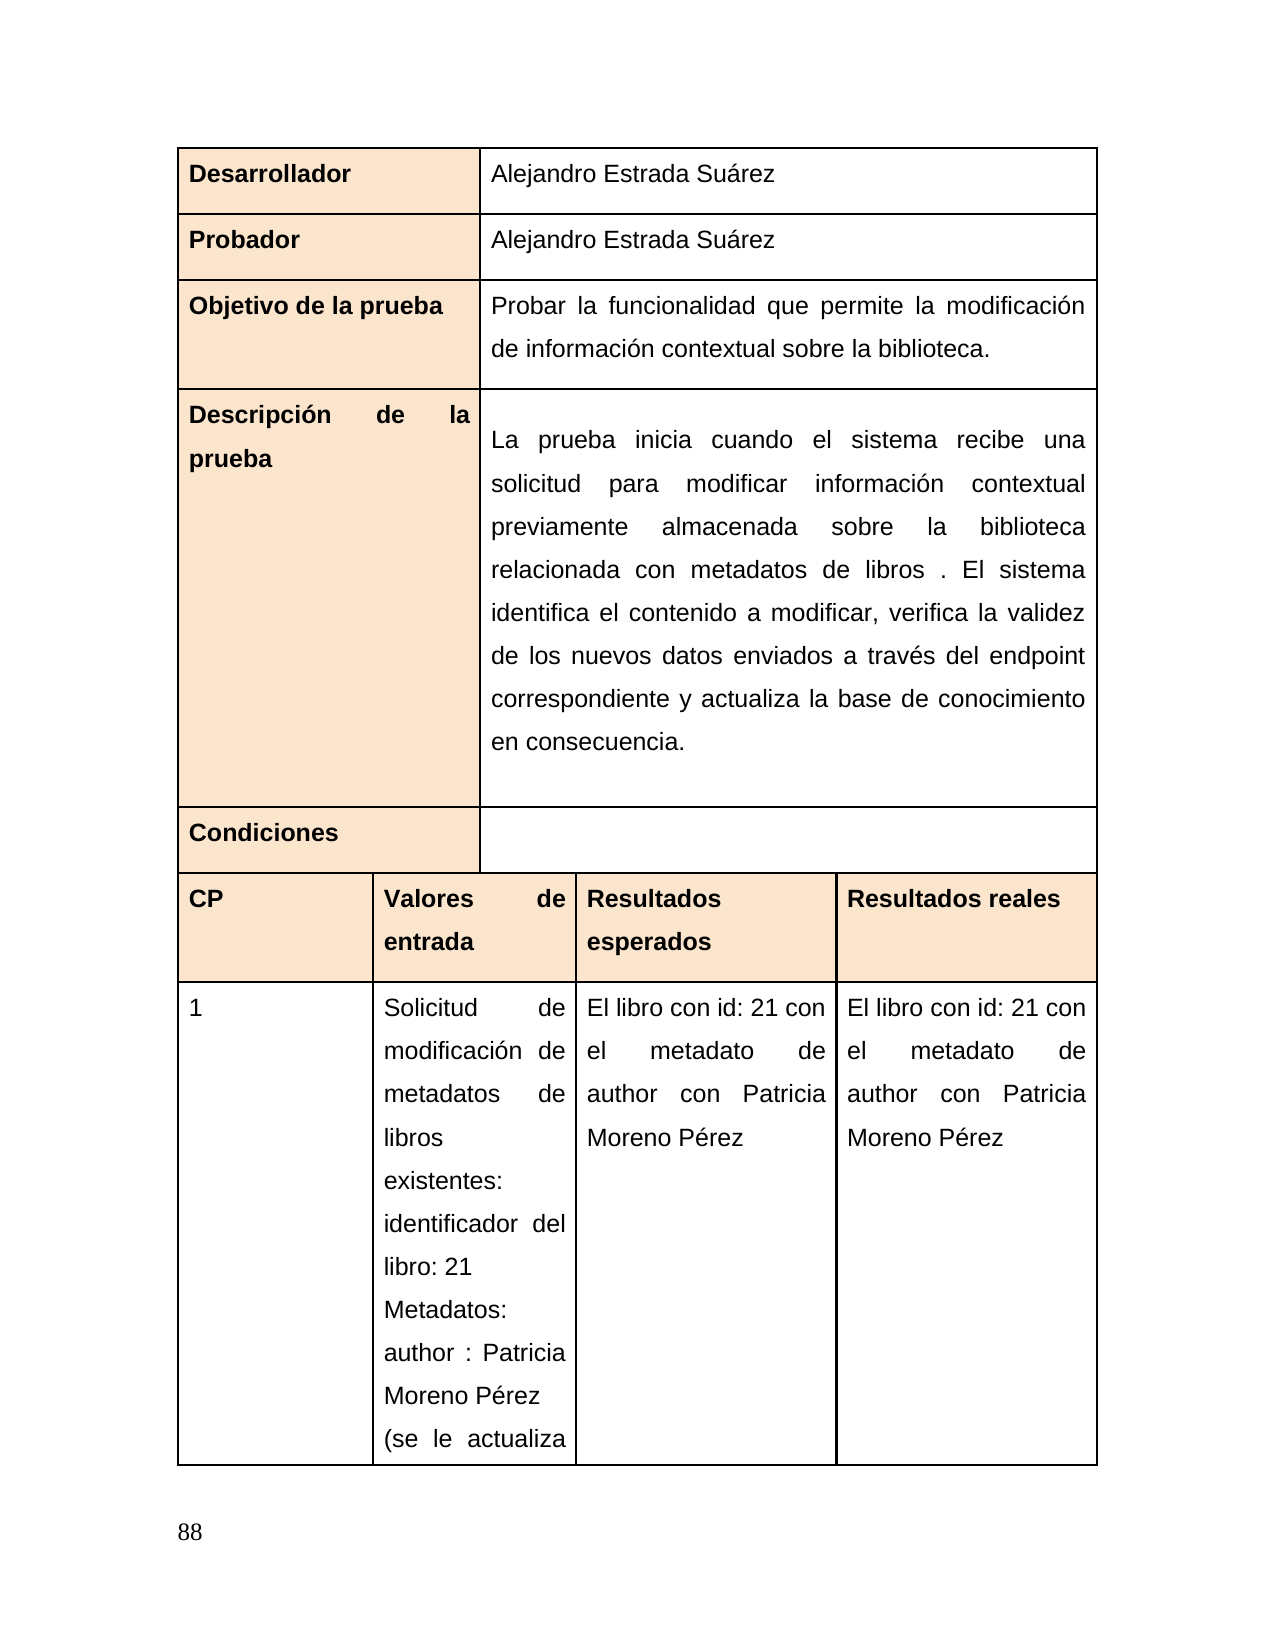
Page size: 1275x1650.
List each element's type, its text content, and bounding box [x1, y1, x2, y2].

table_cell Alejandro Estrada Suárez [481, 215, 1096, 279]
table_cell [577, 983, 835, 1464]
table_cell Valores de entrada [374, 874, 575, 981]
table_cell Condiciones [179, 808, 479, 872]
table_cell [481, 808, 1096, 872]
table_cell La prueba inicia cuando el sistema recibe una solicitud para modificar información contextual previamente almacenada sobre la biblioteca relacionada con metadatos de libros . El sistema identifica el contenido a modificar, verifica la validez de los nuevos datos enviados a través del endpoint correspondiente y actualiza la base de conocimiento en consecuencia. [481, 390, 1096, 806]
table_cell Probar la funcionalidad que permite la modificación de información contextual sobre la biblioteca. [481, 281, 1096, 388]
table_cell CP [179, 874, 372, 981]
table_cell Objetivo de la prueba [179, 281, 479, 388]
table_cell 1 [179, 983, 372, 1464]
table_cell Alejandro Estrada Suárez [481, 149, 1096, 213]
table_cell Resultados esperados [577, 874, 835, 981]
table_cell Desarrollador [179, 149, 479, 213]
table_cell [838, 983, 1096, 1464]
table_cell Descripción de la prueba [179, 390, 479, 806]
table_cell Resultados reales [838, 874, 1096, 981]
table_cell Probador [179, 215, 479, 279]
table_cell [374, 983, 575, 1464]
